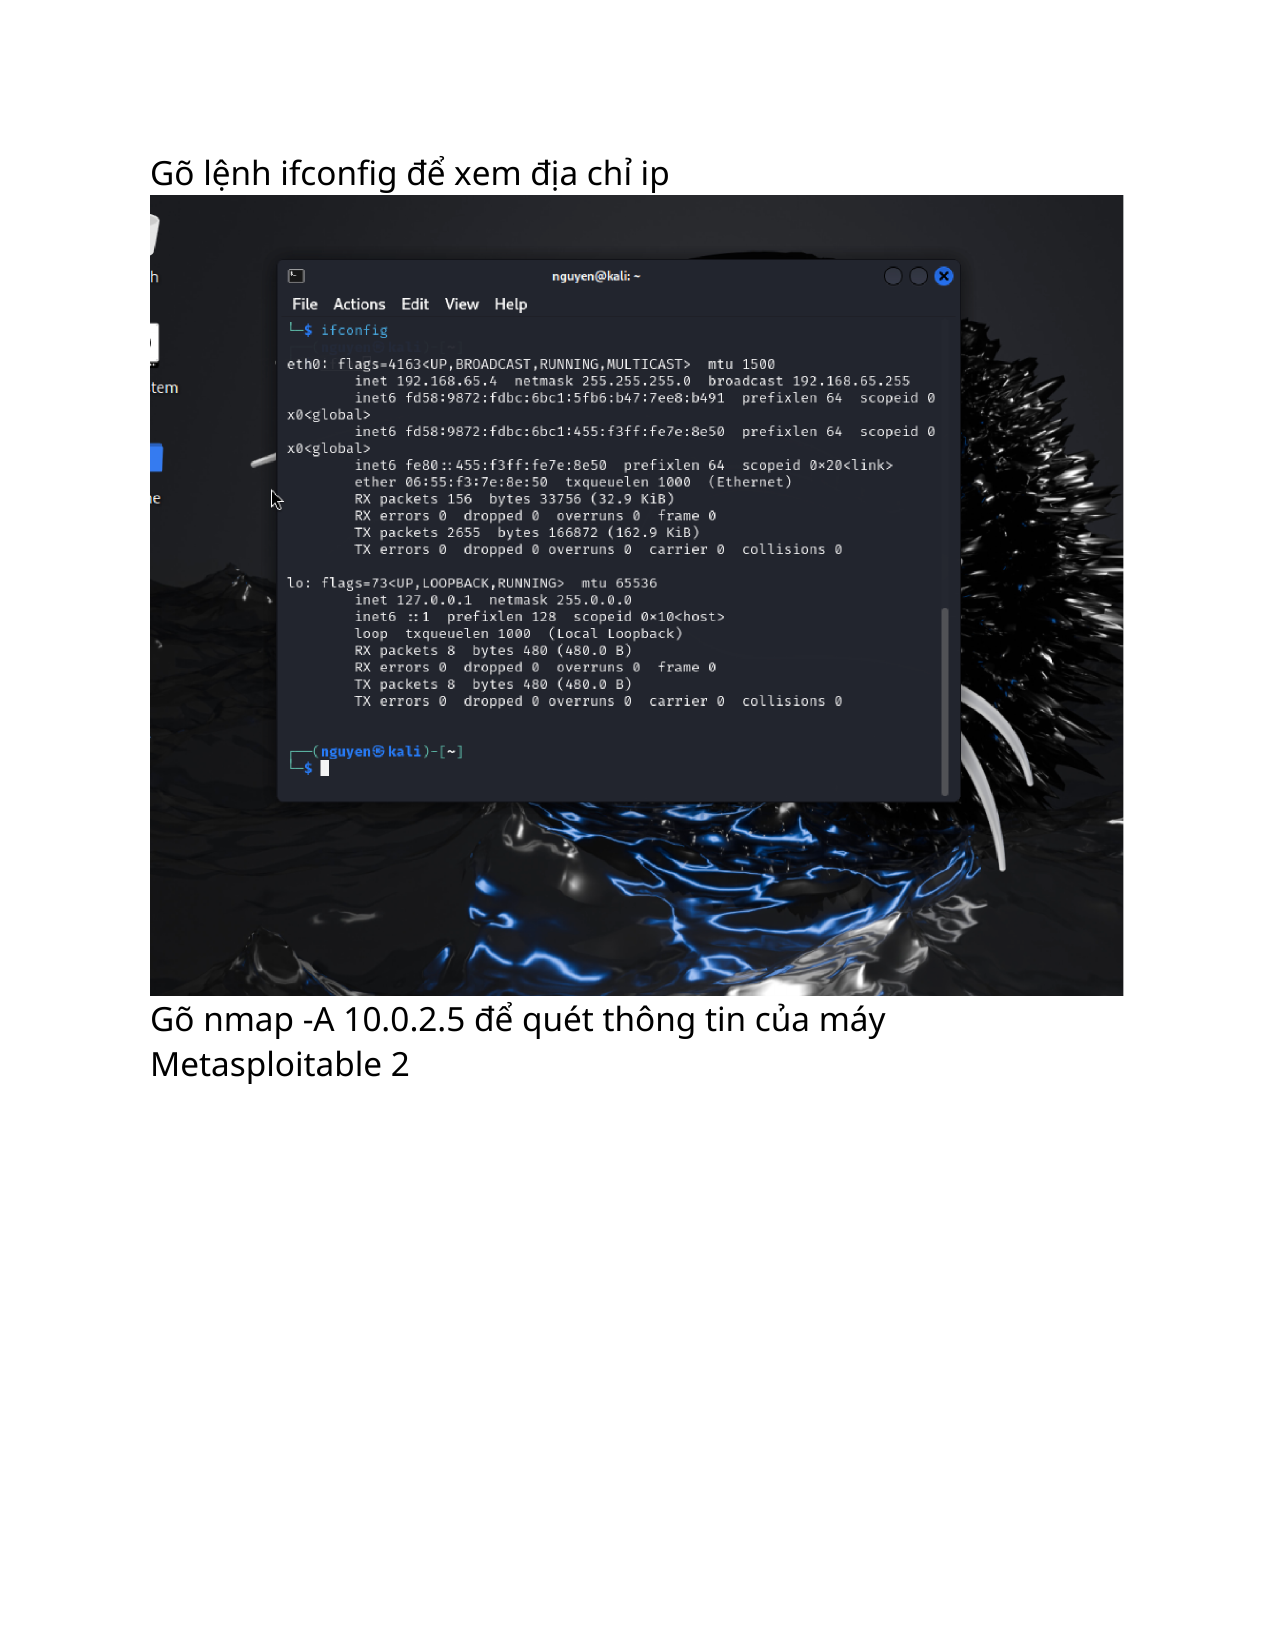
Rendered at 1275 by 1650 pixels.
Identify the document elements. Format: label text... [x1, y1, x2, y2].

text Gõ nmap -A 10.0.2.5 để quét thông tin của máy Metasploitable 2 [150, 996, 1125, 1087]
picture [150, 195, 1124, 996]
text Gõ lệnh ifconfig để xem địa chỉ ip [150, 150, 1125, 195]
